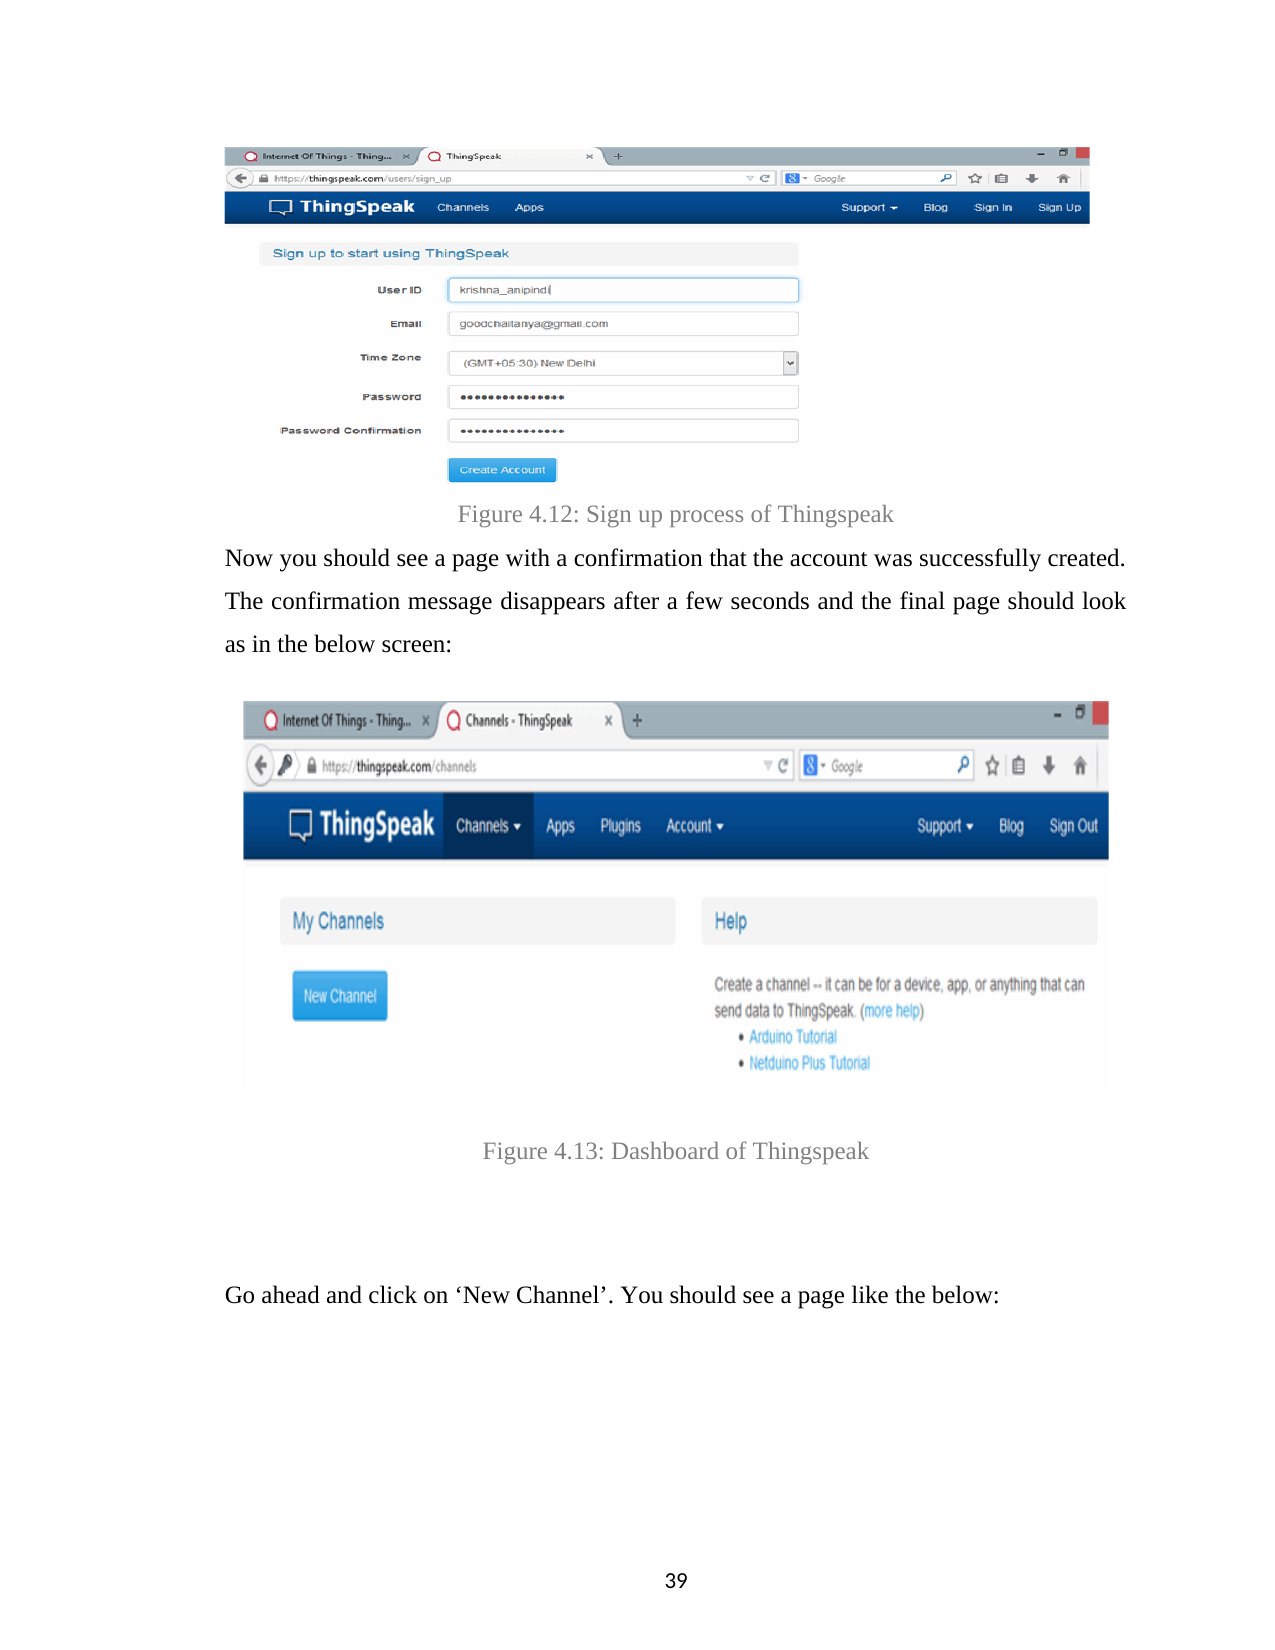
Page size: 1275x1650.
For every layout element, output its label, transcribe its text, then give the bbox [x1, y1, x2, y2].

picture [224, 147, 1090, 486]
text Figure 4.12: Sign up process of Thingspeak [224, 499, 1127, 528]
text Go ahead and click on ‘New Channel’. You should see a page like the below: [224, 1280, 1127, 1309]
picture [243, 701, 1109, 1093]
text Figure 4.13: Dashboard of Thingspeak [224, 1136, 1127, 1164]
text Now you should see a page with a confirmation that the account was successfully created. The confirmation message disappears after a few seconds and the final page should look as in the below screen: [224, 543, 1127, 658]
